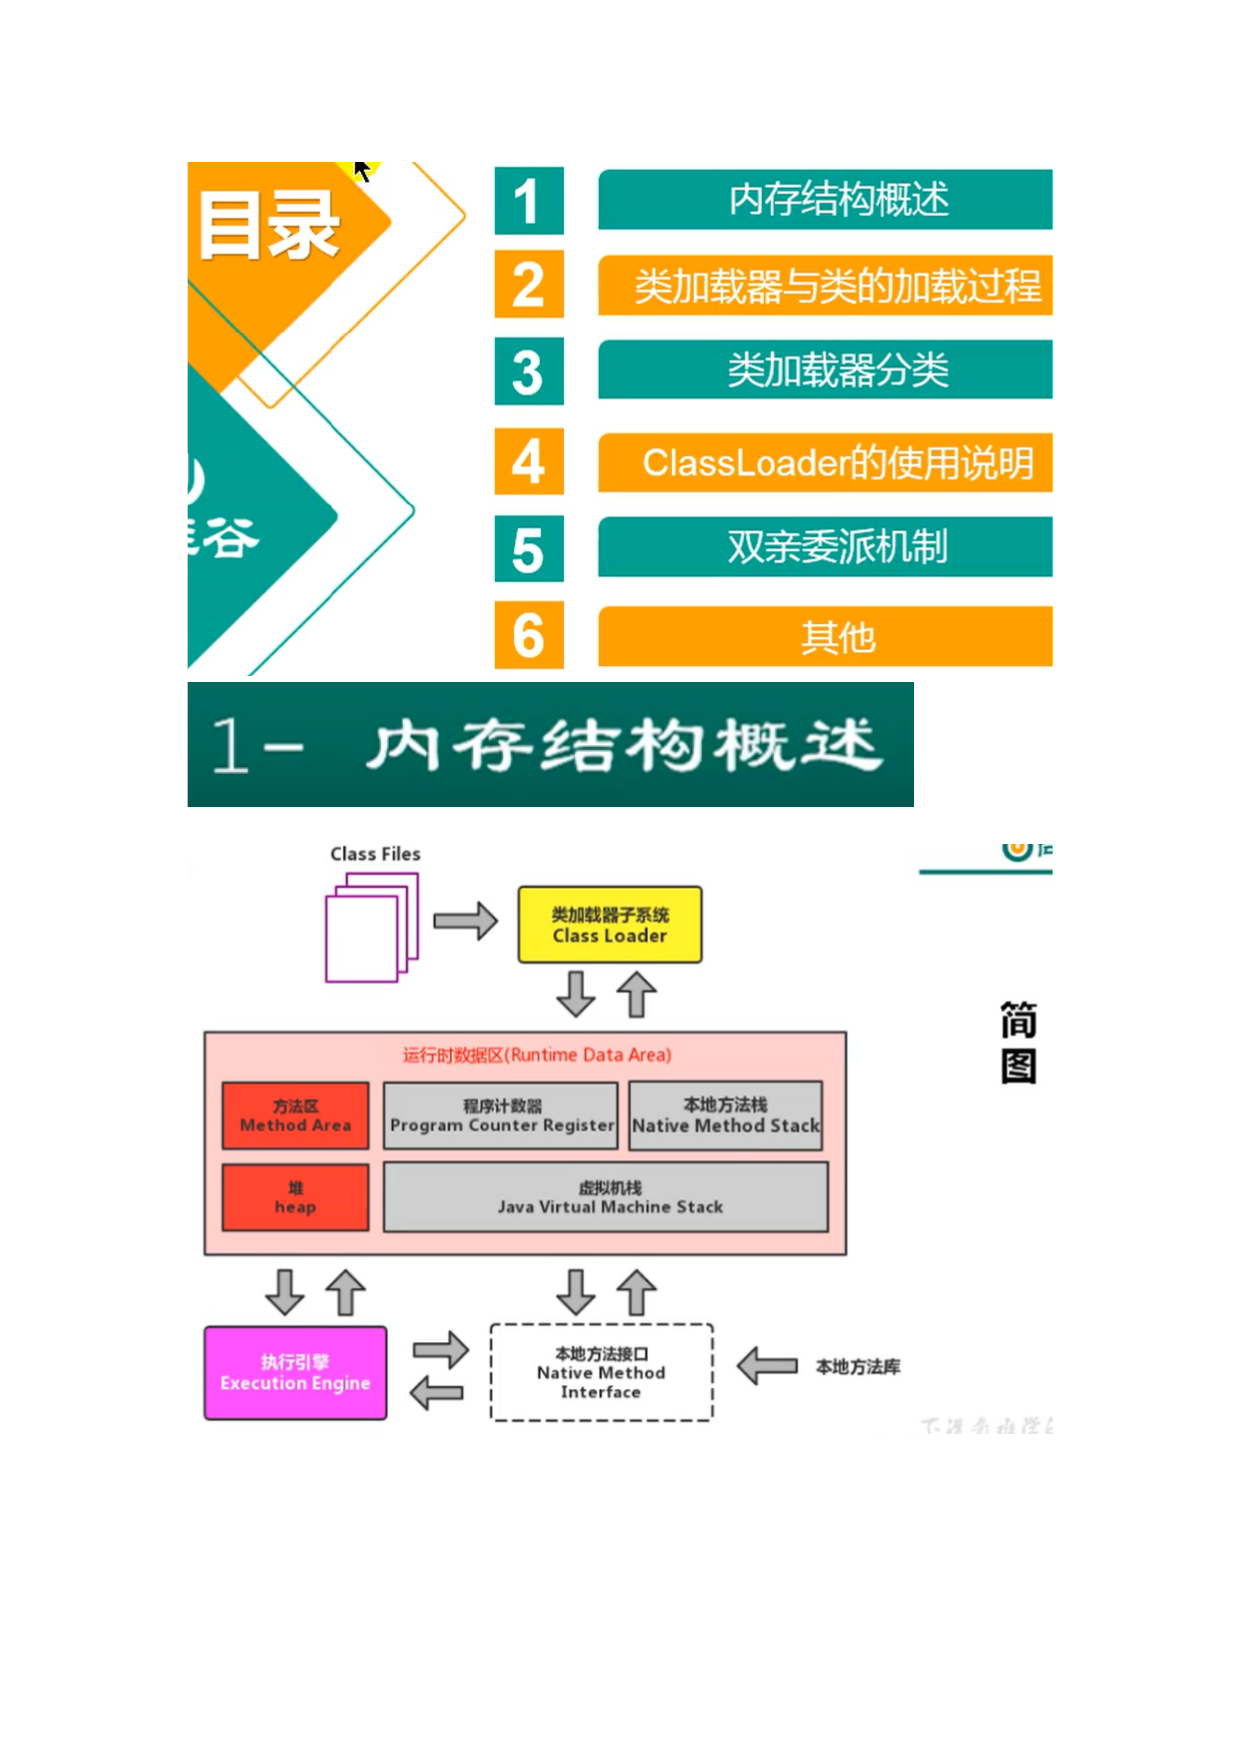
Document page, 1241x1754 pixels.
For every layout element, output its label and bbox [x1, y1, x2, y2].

picture [187, 844, 1053, 1434]
picture [187, 162, 1053, 676]
picture [187, 682, 914, 807]
